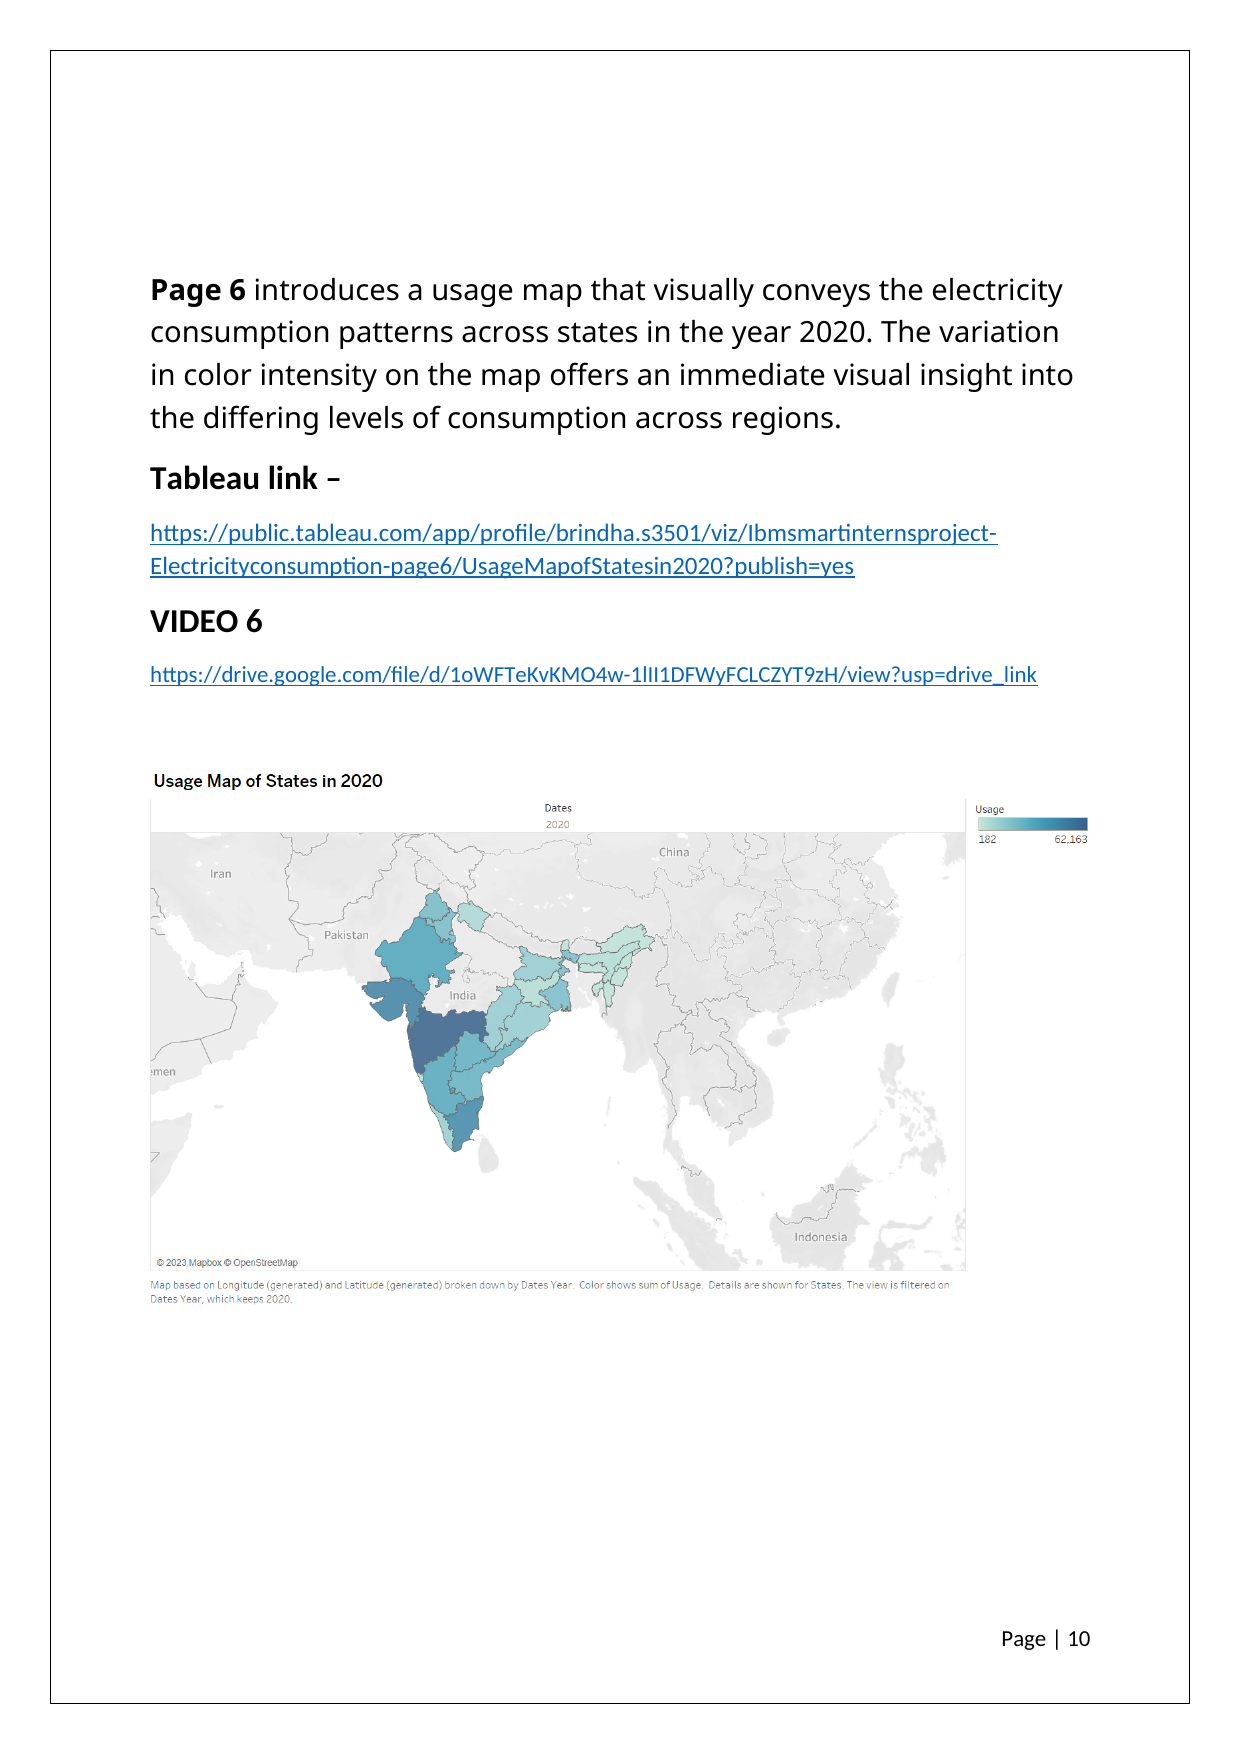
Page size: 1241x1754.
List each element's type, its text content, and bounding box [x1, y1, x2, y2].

picture [150, 767, 1091, 1306]
text VIDEO 6 [150, 600, 1090, 641]
text https://public.tableau.com/app/profile/brindha.s3501/viz/Ibmsmartinternsproject-Electricityconsumption-page6/UsageMapofStatesin2020?publish=yes [150, 517, 1090, 581]
text Page 6 introduces a usage map that visually conveys the electricity consumption patterns across states in the year 2020. The variation in color intensity on the map offers an immediate visual insight into the differing levels of consumption across regions. [150, 269, 1090, 437]
text https://drive.google.com/file/d/1oWFTeKvKMO4w-1lII1DFWyFCLCZYT9zH/view?usp=drive_link [150, 661, 1090, 689]
text Tableau link – [150, 457, 1090, 498]
